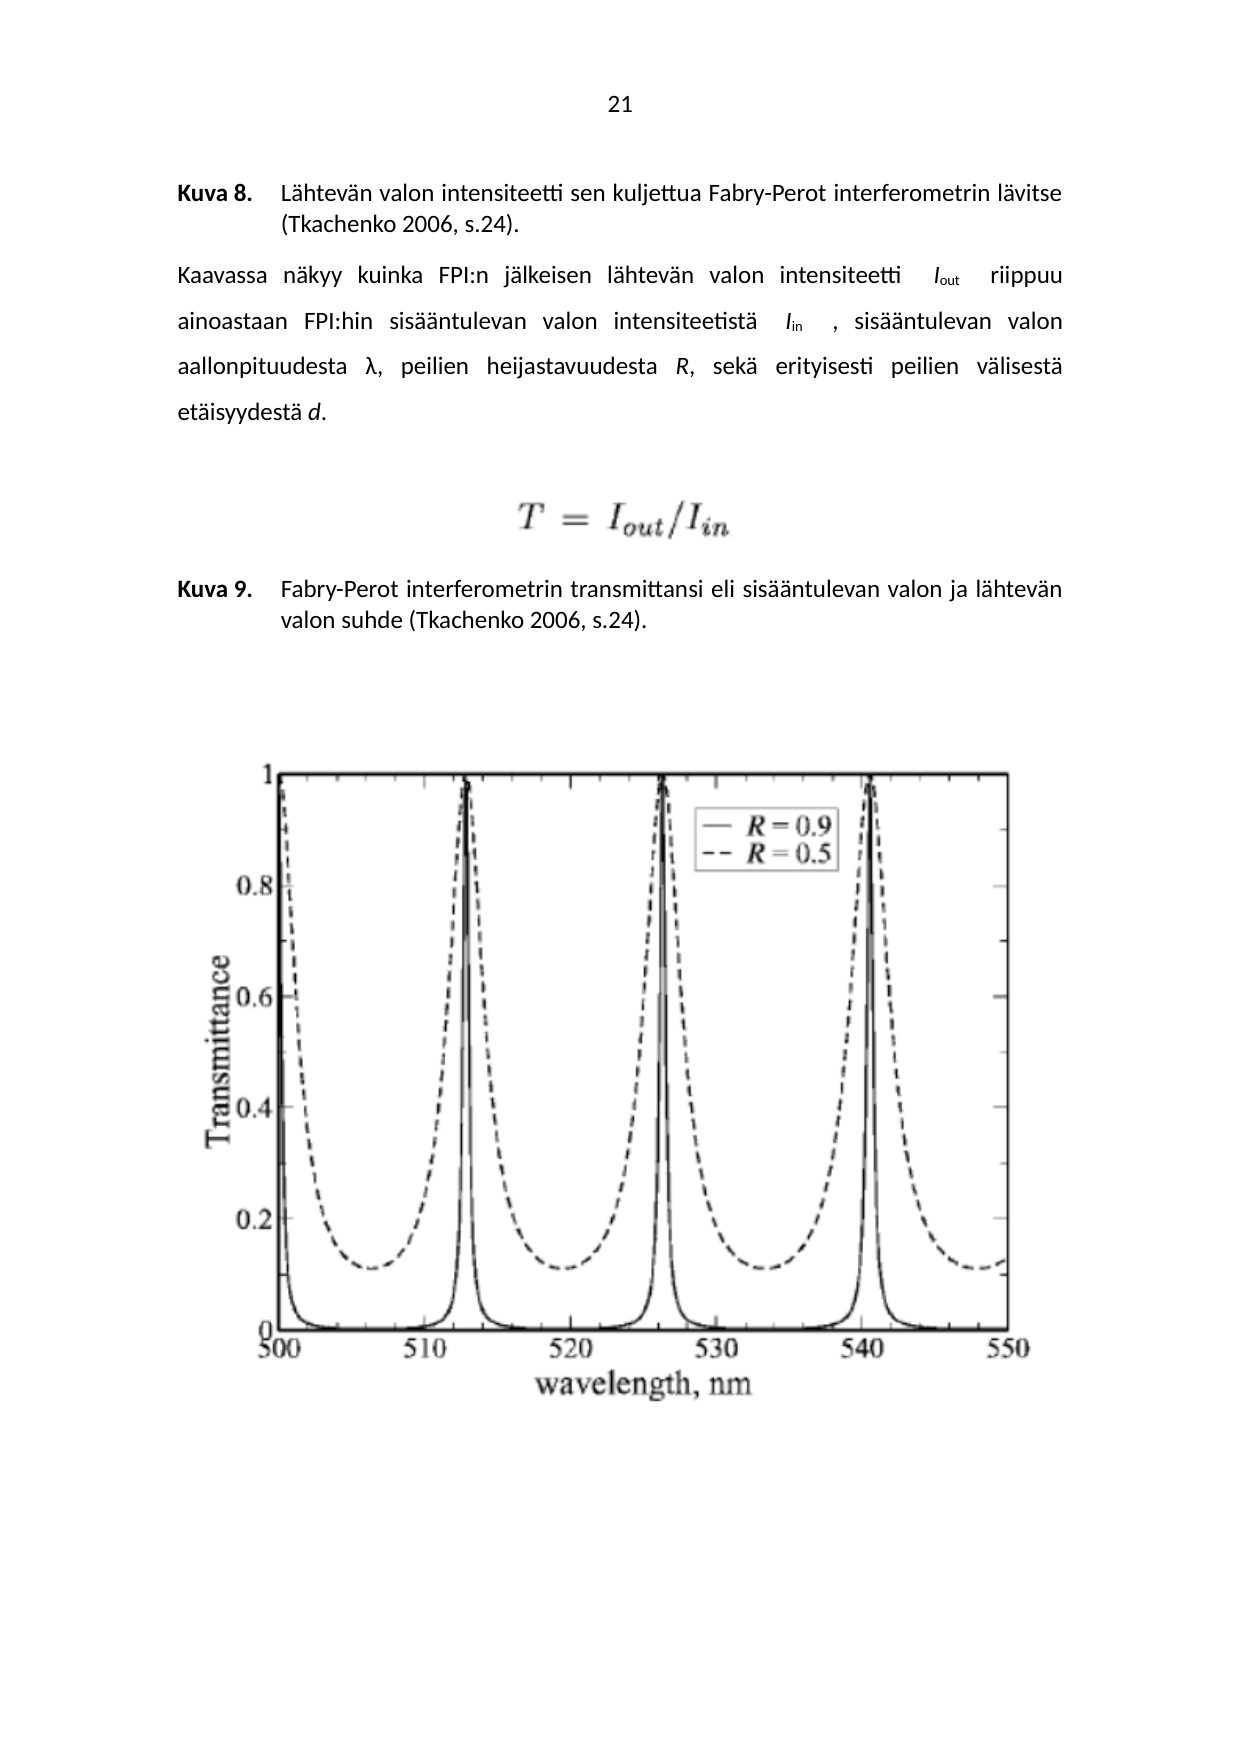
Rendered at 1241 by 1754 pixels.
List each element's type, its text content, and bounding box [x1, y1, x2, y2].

picture [507, 487, 733, 546]
text Kaavassa näkyy kuinka FPI:n jälkeisen lähtevän valon intensiteetti Iout riippuu ainoastaan FPI:hin sisääntulevan valon intensiteetistä Iin , sisääntulevan valon aallonpituudesta λ, peilien heijastavuudesta R, sekä erityisesti peilien välisestä etäisyydestä d. [177, 259, 1063, 427]
picture [187, 746, 1053, 1417]
text Kuva 9. Fabry-Perot interferometrin transmittansi eli sisääntulevan valon ja lähtevän valon suhde (Tkachenko 2006, s.24). [177, 573, 1063, 634]
text Kuva 8. Lähtevän valon intensiteetti sen kuljettua Fabry-Perot interferometrin lävitse (Tkachenko 2006, s.24). [177, 177, 1063, 238]
